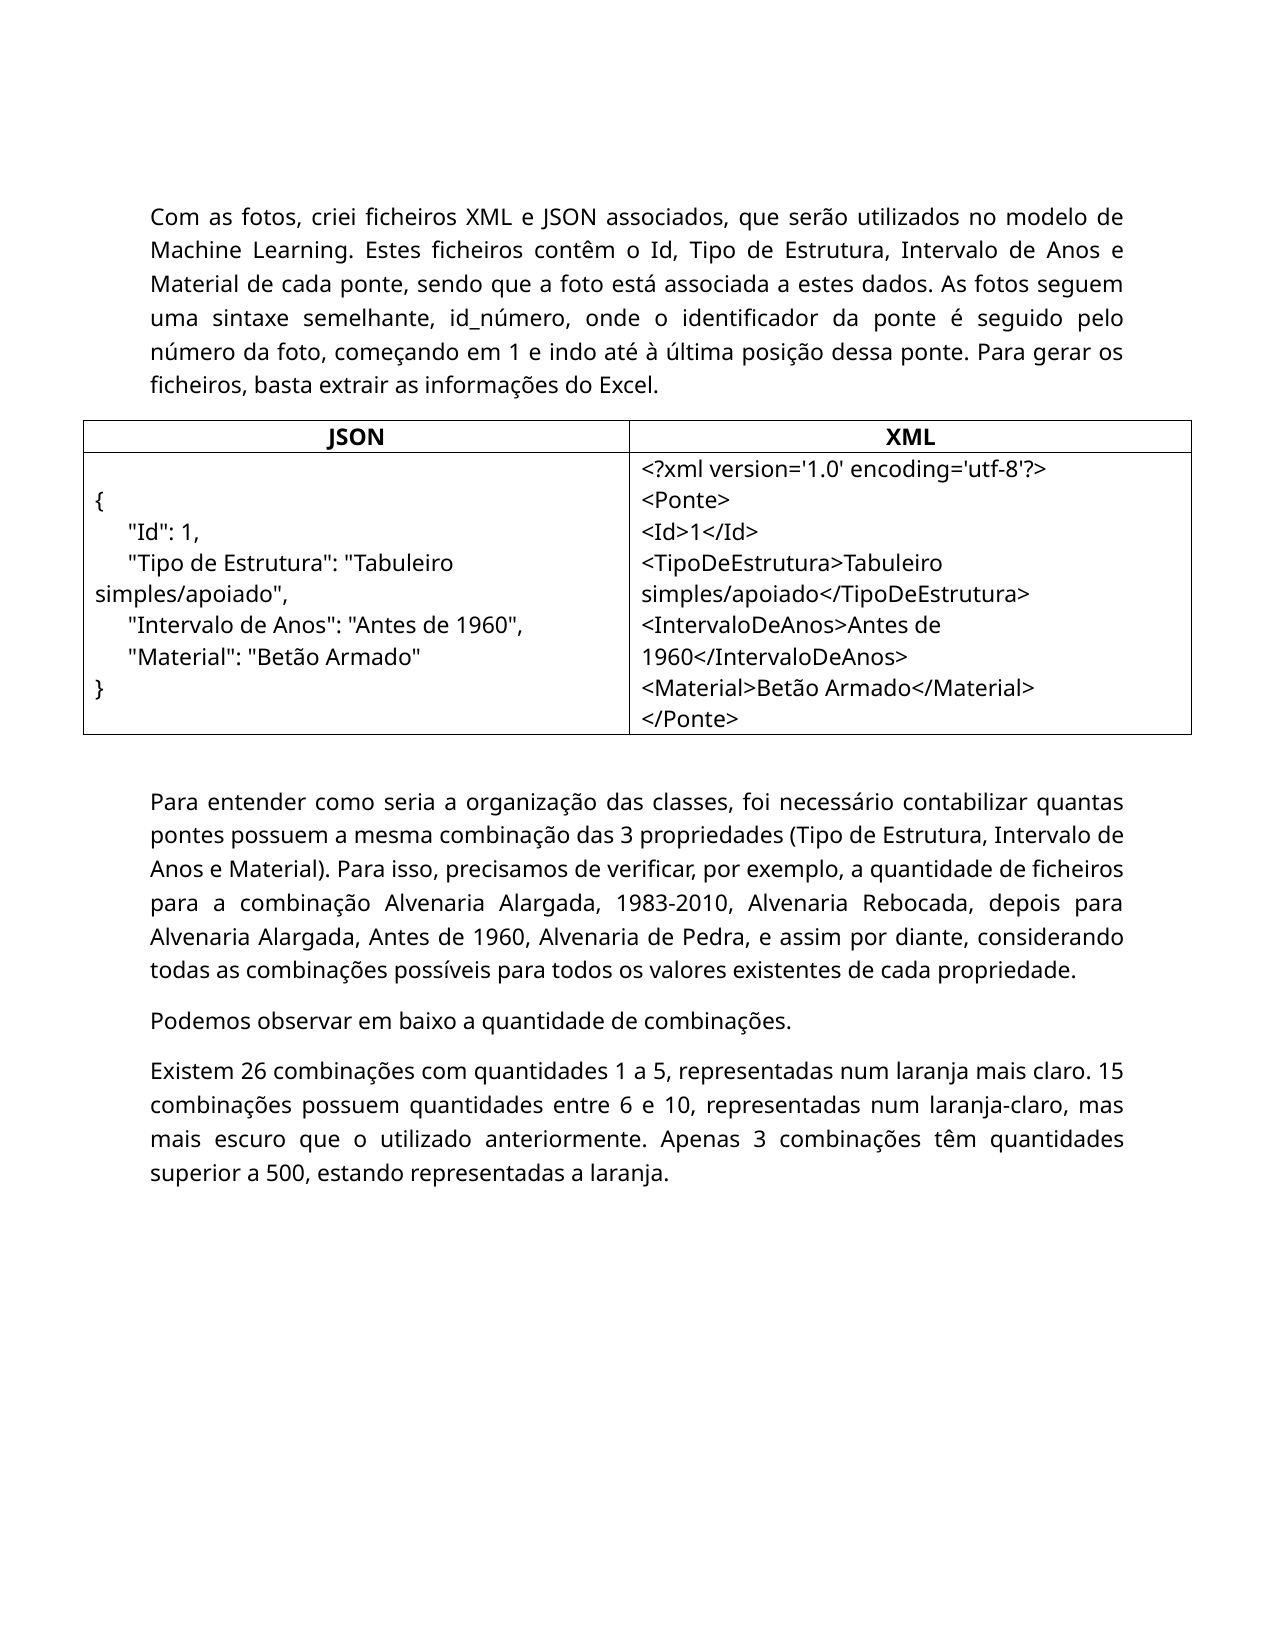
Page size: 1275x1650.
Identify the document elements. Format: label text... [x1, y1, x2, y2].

table_cell { "Id": 1, "Tipo de Estrutura": "Tabuleiro simples/apoiado", "Intervalo de Anos": "Antes de 1960", "Material": "Betão Armado" } [84, 453, 629, 734]
text Com as fotos, criei ficheiros XML e JSON associados, que serão utilizados no modelo de Machine Learning. Estes ficheiros contêm o Id, Tipo de Estrutura, Intervalo de Anos e Material de cada ponte, sendo que a foto está associada a estes dados. As fotos seguem uma sintaxe semelhante, id_número, onde o identificador da ponte é seguido pelo número da foto, começando em 1 e indo até à última posição dessa ponte. Para gerar os ficheiros, basta extrair as informações do Excel. [150, 200, 1125, 400]
table_cell <?xml version='1.0' encoding='utf-8'?> <Ponte> <Id>1</Id> <TipoDeEstrutura>Tabuleiro simples/apoiado</TipoDeEstrutura> <IntervaloDeAnos>Antes de 1960</IntervaloDeAnos> <Material>Betão Armado</Material> </Ponte> [630, 453, 1191, 734]
table_header JSON [84, 421, 629, 452]
text Podemos observar em baixo a quantidade de combinações. [150, 1005, 1125, 1036]
table_header XML [630, 421, 1191, 452]
text Existem 26 combinações com quantidades 1 a 5, representadas num laranja mais claro. 15 combinações possuem quantidades entre 6 e 10, representadas num laranja-claro, mas mais escuro que o utilizado anteriormente. Apenas 3 combinações têm quantidades superior a 500, estando representadas a laranja. [150, 1055, 1125, 1188]
text Para entender como seria a organização das classes, foi necessário contabilizar quantas pontes possuem a mesma combinação das 3 propriedades (Tipo de Estrutura, Intervalo de Anos e Material). Para isso, precisamos de verificar, por exemplo, a quantidade de ficheiros para a combinação Alvenaria Alargada, 1983-2010, Alvenaria Rebocada, depois para Alvenaria Alargada, Antes de 1960, Alvenaria de Pedra, e assim por diante, considerando todas as combinações possíveis para todos os valores existentes de cada propriedade. [150, 786, 1125, 986]
